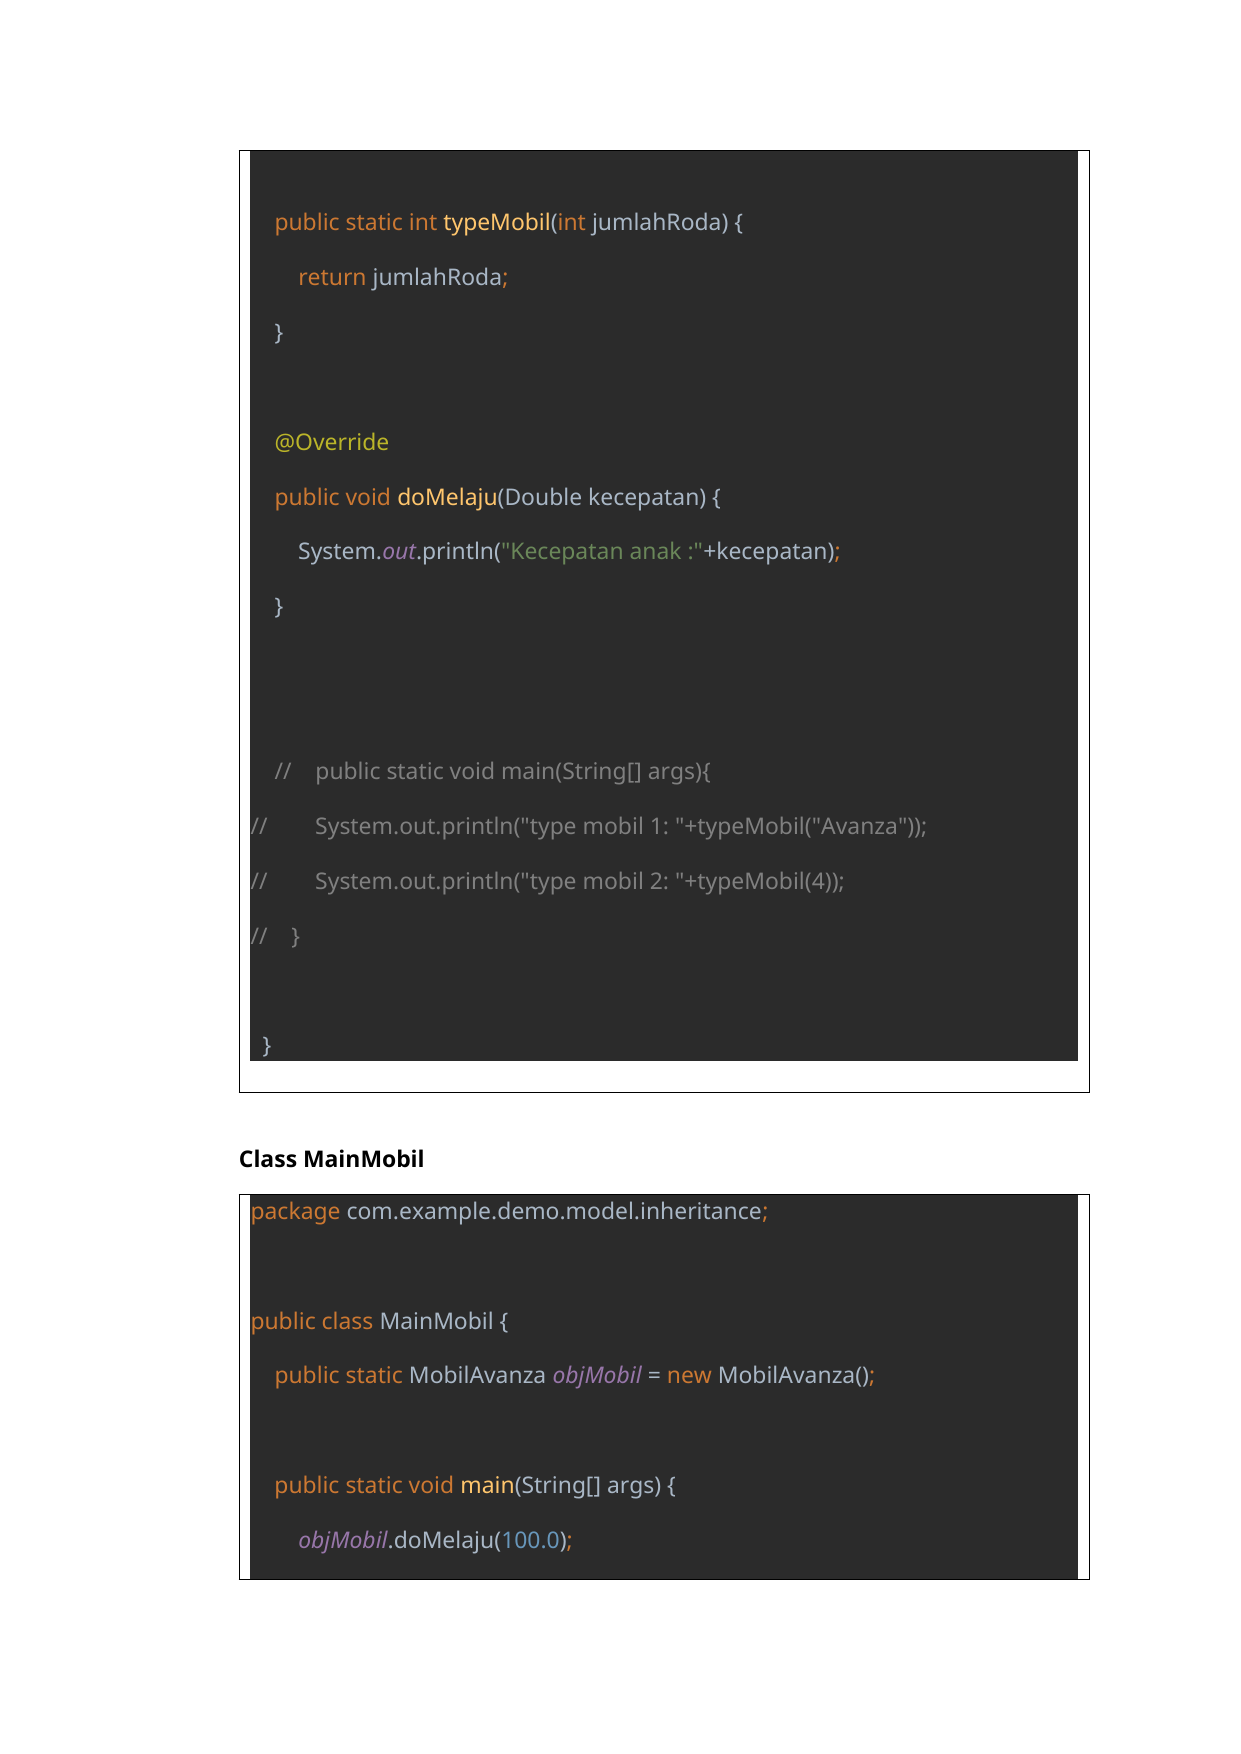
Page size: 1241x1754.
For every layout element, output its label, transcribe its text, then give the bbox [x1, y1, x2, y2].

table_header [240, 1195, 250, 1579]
text Class MainMobil [239, 1143, 1090, 1174]
